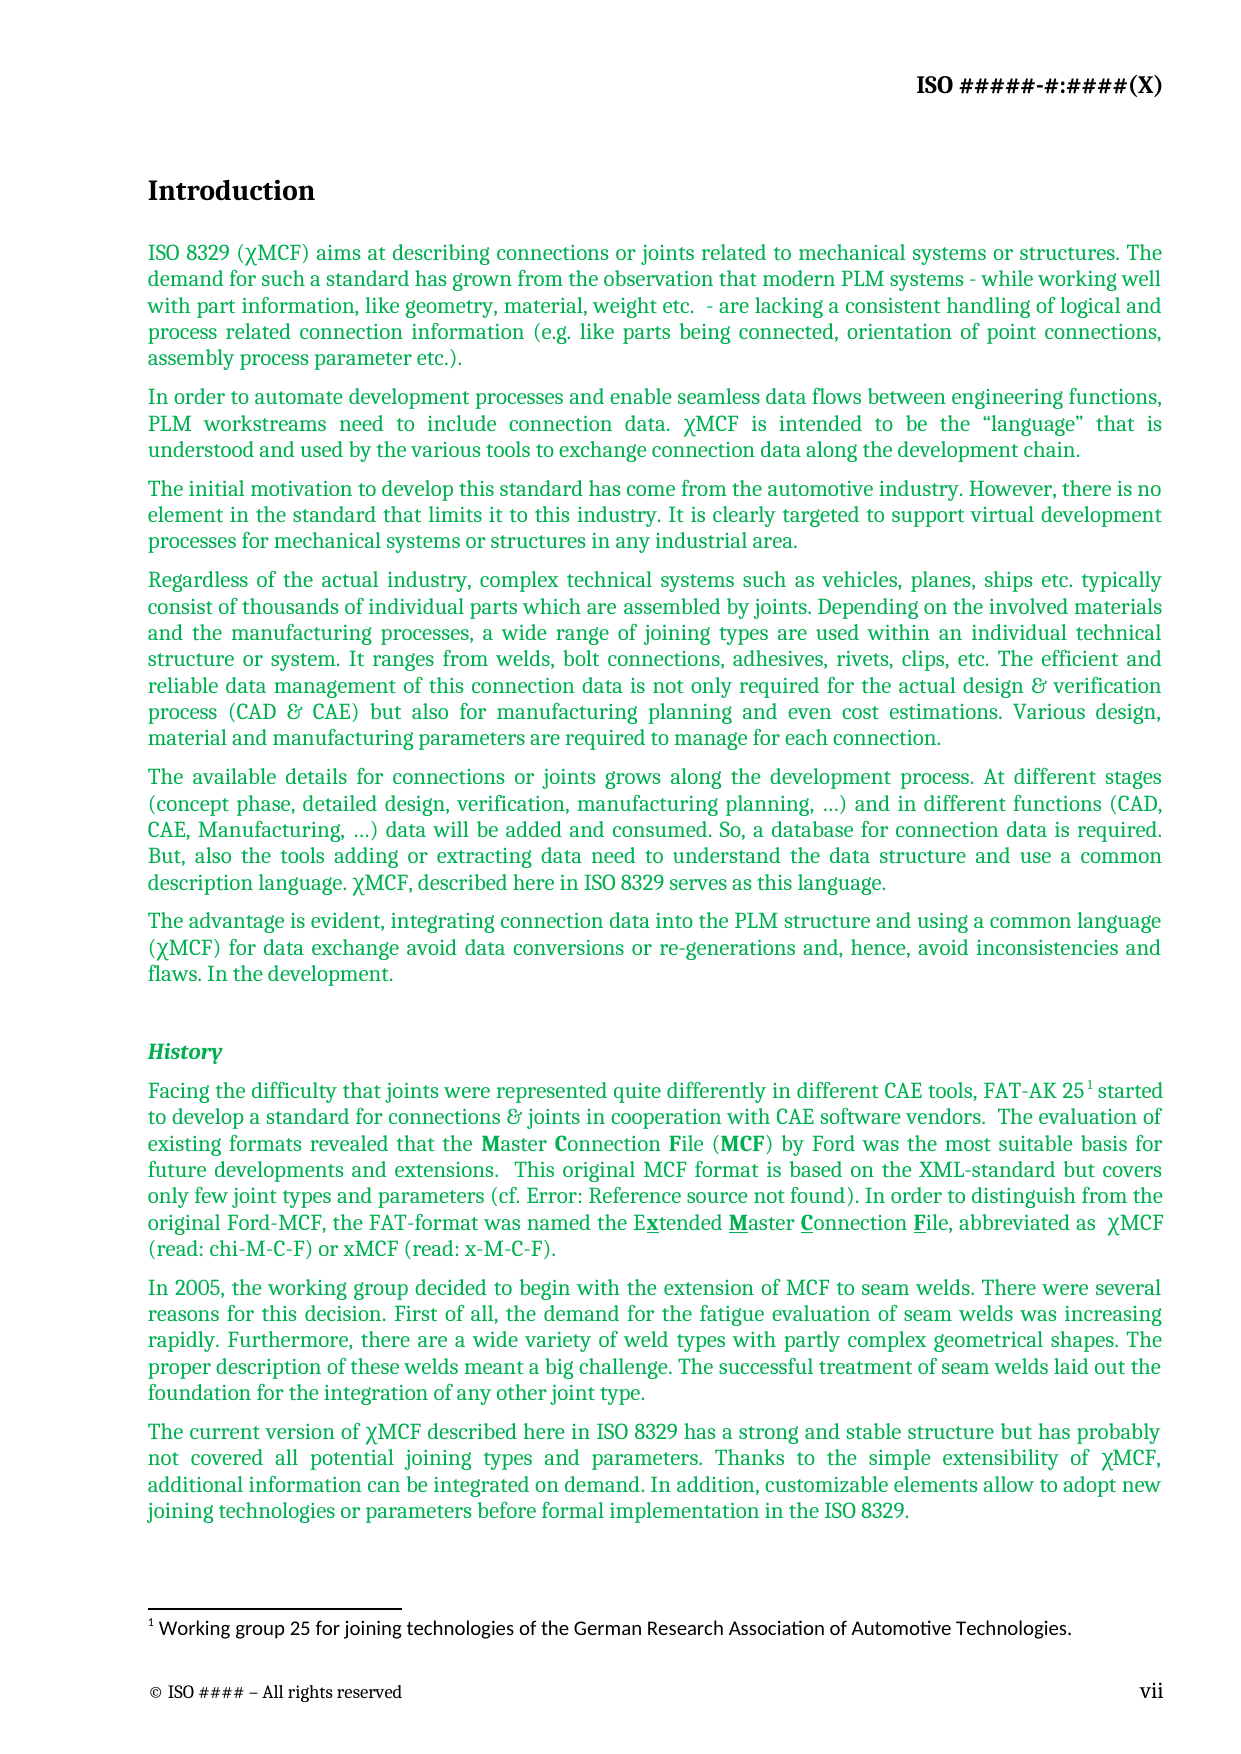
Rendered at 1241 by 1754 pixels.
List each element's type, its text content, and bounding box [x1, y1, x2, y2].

text The initial motivation to develop this standard has come from the automotive industry. However, there is no element in the standard that limits it to this industry. It is clearly targeted to support virtual development processes for mechanical systems or structures in any industrial area. [148, 476, 1163, 554]
text The available details for connections or joints grows along the development process. At different stages (concept phase, detailed design, verification, manufacturing planning, …) and in different functions (CAD, CAE, Manufacturing, …) data will be added and consumed. So, a database for connection data is required. But, also the tools adding or extracting data need to understand the data structure and use a common description language. χMCF, described here in ISO 8329 serves as this language. [148, 764, 1163, 896]
text In order to automate development processes and enable seamless data flows between engineering functions, PLM workstreams need to include connection data. χMCF is intended to be the “language” that is understood and used by the various tools to exchange connection data along the development chain. [148, 384, 1163, 463]
text ISO 8329 (χMCF) aims at describing connections or joints related to mechanical systems or structures. The demand for such a standard has grown from the observation that modern PLM systems - while working well with part information, like geometry, material, weight etc. - are lacking a consistent handling of logical and process related connection information (e.g. like parts being connected, orientation of point connections, assembly process parameter etc.). [148, 240, 1163, 371]
title Introduction [148, 174, 1163, 207]
text The current version of χMCF described here in ISO 8329 has a strong and stable structure but has probably not covered all potential joining types and parameters. Thanks to the simple extensibility of χMCF, additional information can be integrated on demand. In addition, customizable elements allow to adopt new joining technologies or parameters before formal implementation in the ISO 8329. [148, 1419, 1163, 1524]
text In 2005, the working group decided to begin with the extension of MCF to seam welds. There were several reasons for this decision. First of all, the demand for the fatigue evaluation of seam welds was increasing rapidly. Furthermore, there are a wide variety of weld types with partly complex geometrical shapes. The proper description of these welds meant a big challenge. The successful treatment of seam welds laid out the foundation for the integration of any other joint type. [148, 1274, 1163, 1406]
text History [148, 1039, 1163, 1065]
text The advantage is evident, integrating connection data into the PLM structure and using a common language (χMCF) for data exchange avoid data conversions or re-generations and, hence, avoid inconsistencies and flaws. In the development. [148, 908, 1163, 987]
text Regardless of the actual industry, complex technical systems such as vehicles, planes, ships etc. typically consist of thousands of individual parts which are assembled by joints. Depending on the involved materials and the manufacturing processes, a wide range of joining types are used within an individual technical structure or system. It ranges from welds, bolt connections, adhesives, rivets, clips, etc. The efficient and reliable data management of this connection data is not only required for the actual design & verification process (CAD & CAE) but also for manufacturing planning and even cost estimations. Various design, material and manufacturing parameters are required to manage for each connection. [148, 567, 1163, 752]
